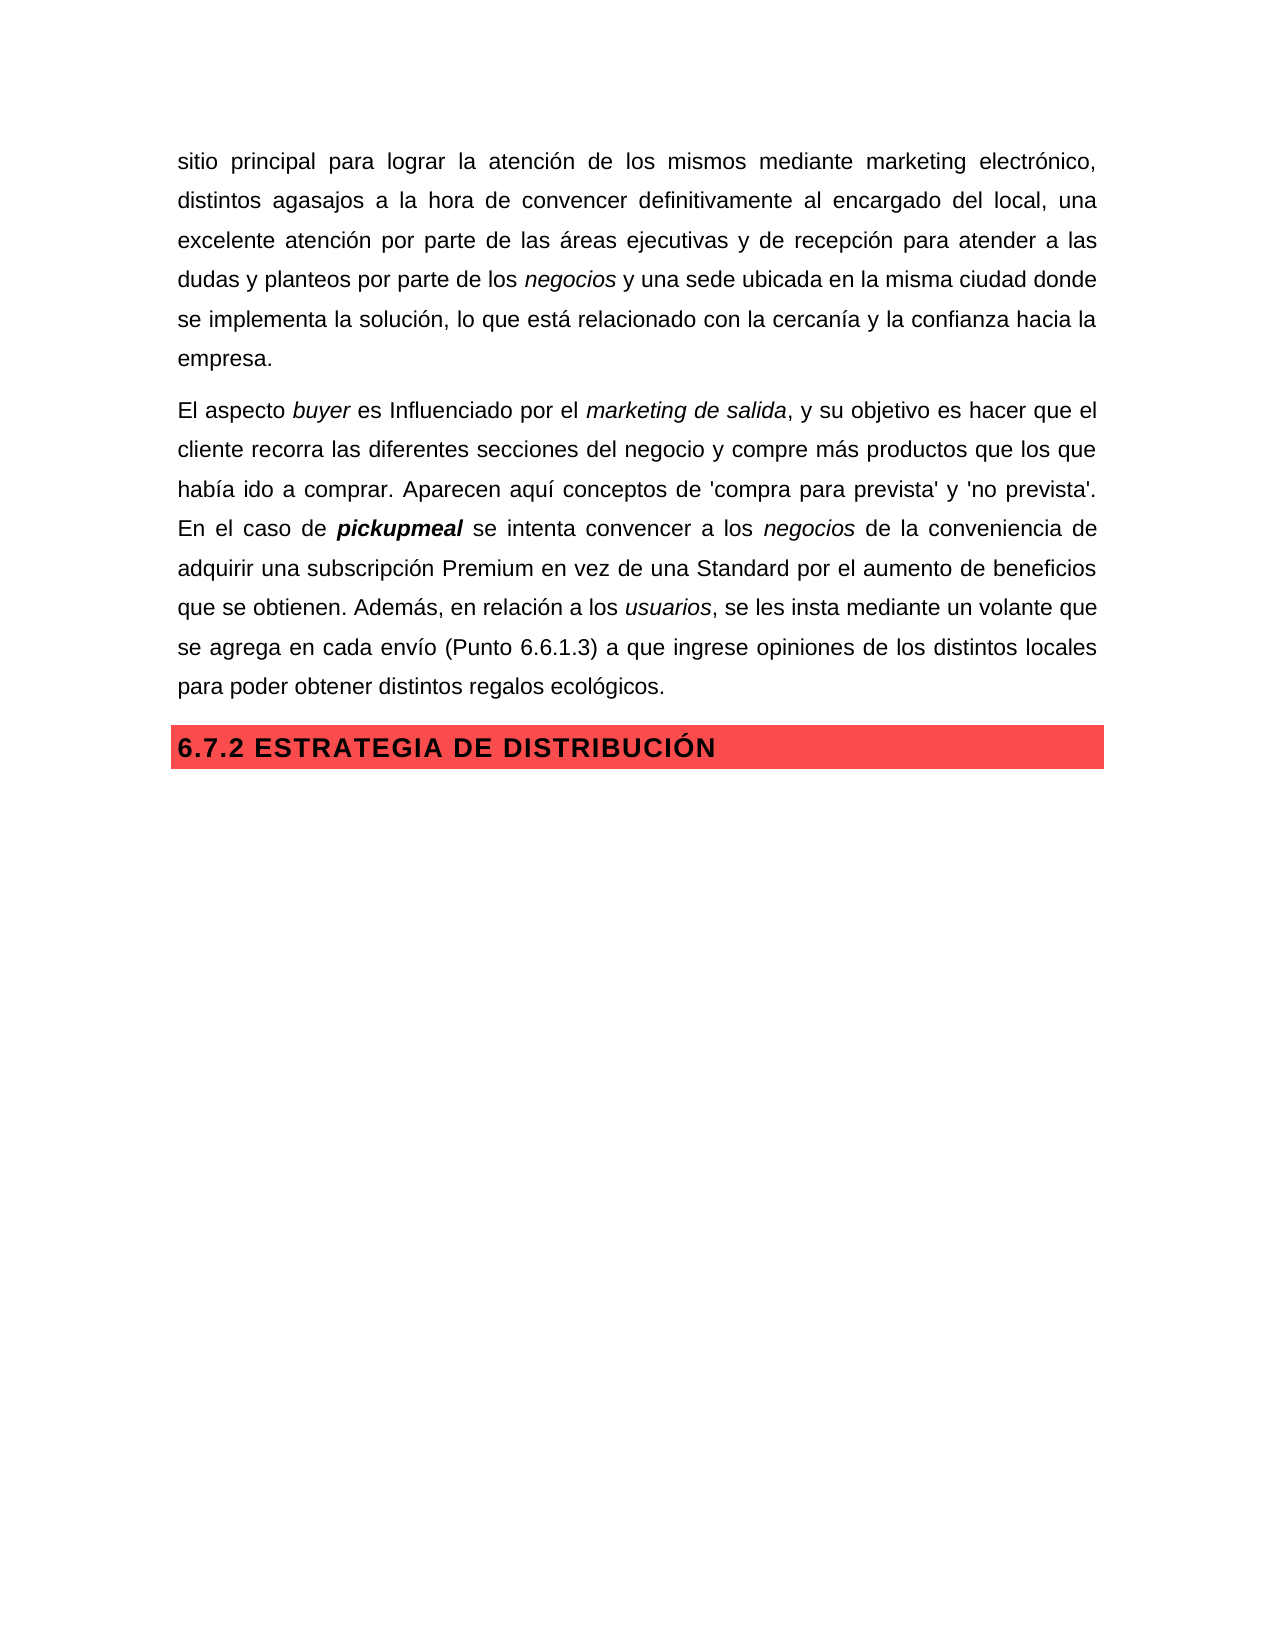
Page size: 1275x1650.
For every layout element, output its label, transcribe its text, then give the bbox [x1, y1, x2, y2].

text El aspecto buyer es Influenciado por el marketing de salida, y su objetivo es hacer que el cliente recorra las diferentes secciones del negocio y compre más productos que los que había ido a comprar. Aparecen aquí conceptos de 'compra para prevista' y 'no prevista'. En el caso de pickupmeal se intenta convencer a los negocios de la conveniencia de adquirir una subscripción Premium en vez de una Standard por el aumento de beneficios que se obtienen. Además, en relación a los usuarios, se les insta mediante un volante que se agrega en cada envío (Punto 6.6.1.3) a que ingrese opiniones de los distintos locales para poder obtener distintos regalos ecológicos. [177, 397, 1098, 700]
subtitle 6.7.2 Estrategia de Distribución [177, 732, 1098, 763]
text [177, 148, 1098, 371]
